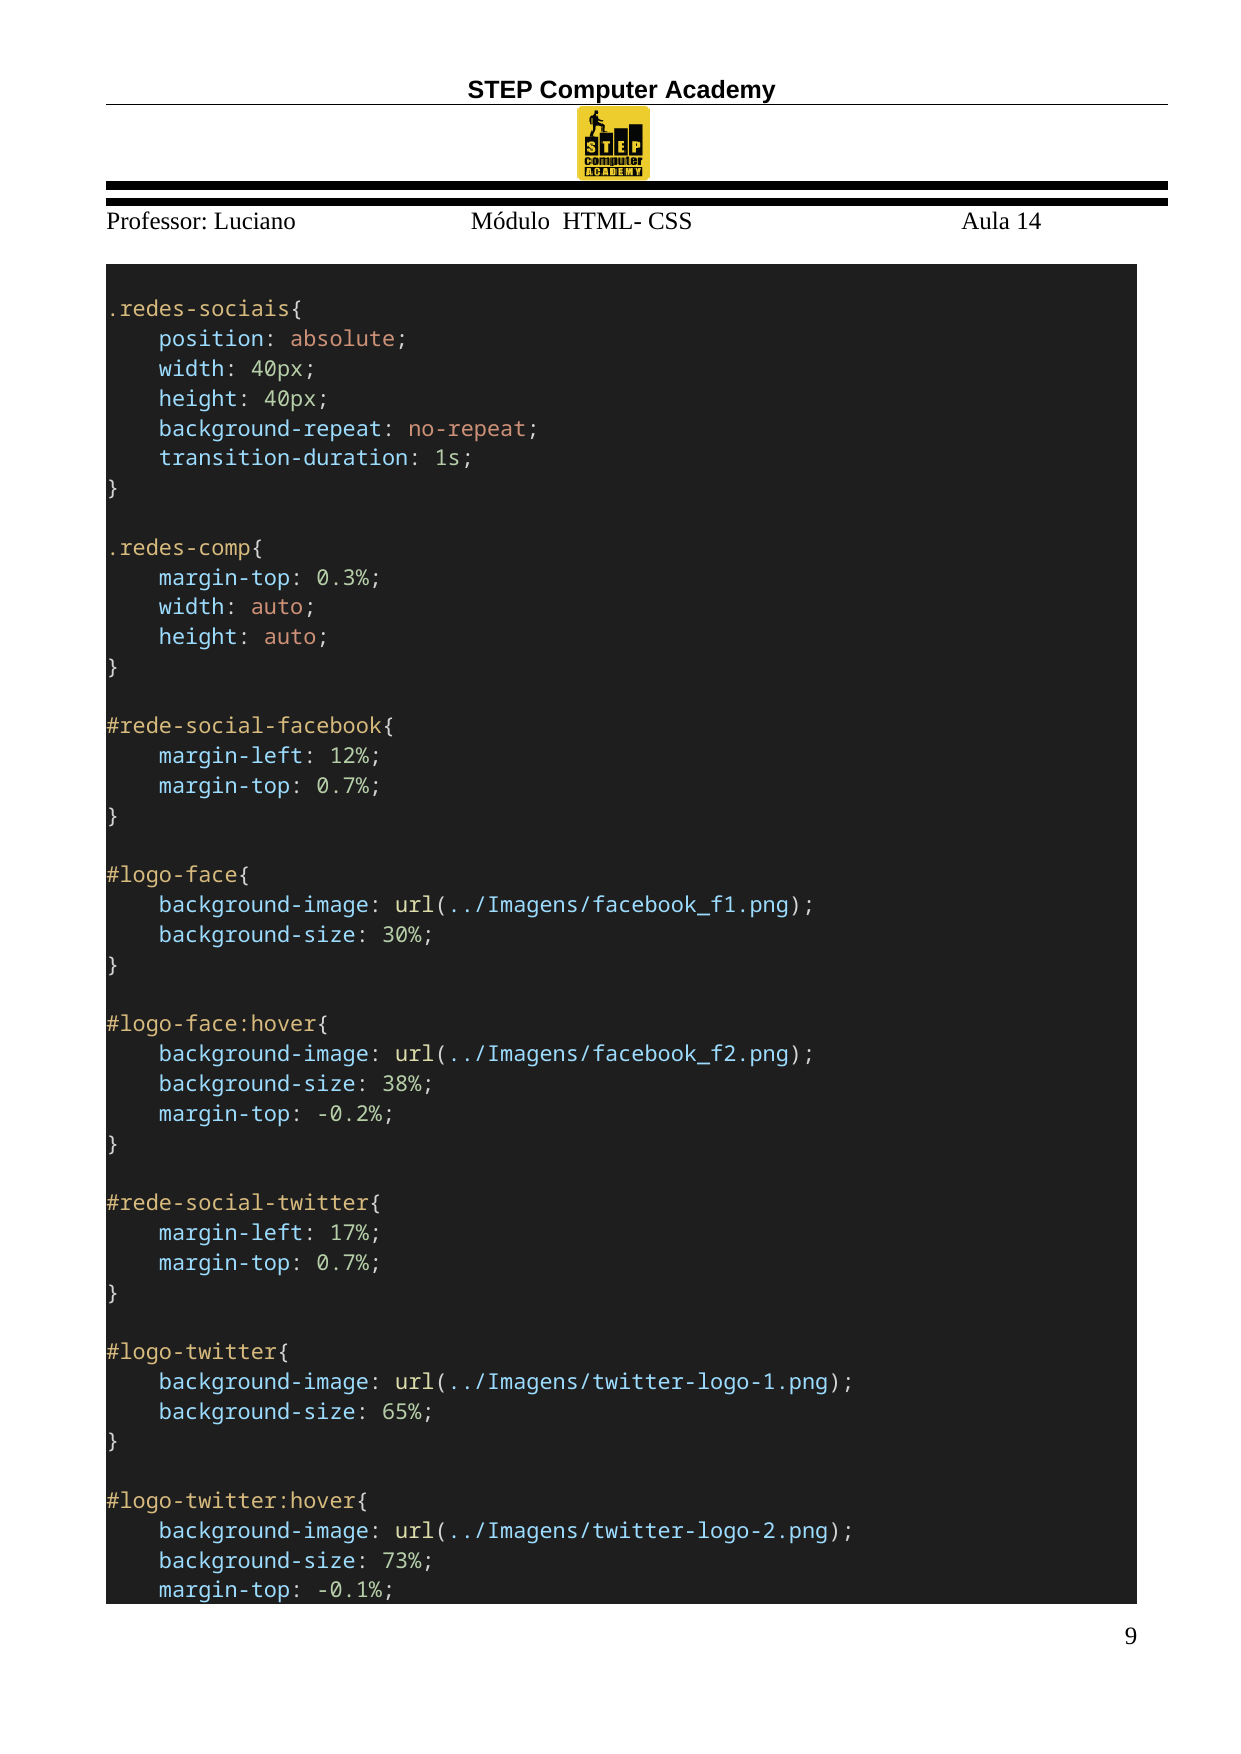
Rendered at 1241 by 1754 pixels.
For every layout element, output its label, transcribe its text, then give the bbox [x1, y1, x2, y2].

text margin-left: 12%; [106, 740, 1137, 770]
text } [106, 472, 1137, 502]
text } [106, 1277, 1137, 1306]
text .redes-comp{ [106, 532, 1137, 562]
text position: absolute; [106, 323, 1137, 353]
text height: 40px; [106, 383, 1137, 413]
text background-size: 30%; [106, 919, 1137, 949]
picture [574, 104, 654, 182]
text height: auto; [106, 621, 1137, 651]
text } [106, 1426, 1137, 1455]
text width: 40px; [106, 353, 1137, 383]
text #logo-twitter{ [106, 1336, 1137, 1366]
text background-image: url(../Imagens/twitter-logo-1.png); [106, 1366, 1137, 1396]
text } [106, 1128, 1137, 1157]
text transition-duration: 1s; [106, 442, 1137, 472]
text #logo-face{ [106, 859, 1137, 889]
text width: auto; [106, 591, 1137, 621]
text } [106, 800, 1137, 830]
text background-size: 38%; [106, 1068, 1137, 1098]
text background-image: url(../Imagens/facebook_f2.png); [106, 1038, 1137, 1068]
text background-image: url(../Imagens/facebook_f1.png); [106, 889, 1137, 919]
text margin-top: 0.3%; [106, 562, 1137, 591]
text background-size: 73%; [106, 1545, 1137, 1574]
text } [106, 651, 1137, 681]
text } [106, 949, 1137, 979]
text margin-top: 0.7%; [106, 770, 1137, 800]
text #rede-social-facebook{ [106, 711, 1137, 740]
text #rede-social-twitter{ [106, 1187, 1137, 1217]
text background-image: url(../Imagens/twitter-logo-2.png); [106, 1515, 1137, 1545]
text #logo-twitter:hover{ [106, 1485, 1137, 1515]
text margin-top: -0.1%; [106, 1574, 1137, 1604]
text #logo-face:hover{ [106, 1008, 1137, 1038]
text .redes-sociais{ [106, 293, 1137, 323]
text background-repeat: no-repeat; [106, 413, 1137, 442]
text margin-left: 17%; [106, 1217, 1137, 1247]
text margin-top: 0.7%; [106, 1247, 1137, 1277]
text margin-top: -0.2%; [106, 1098, 1137, 1128]
text background-size: 65%; [106, 1396, 1137, 1426]
